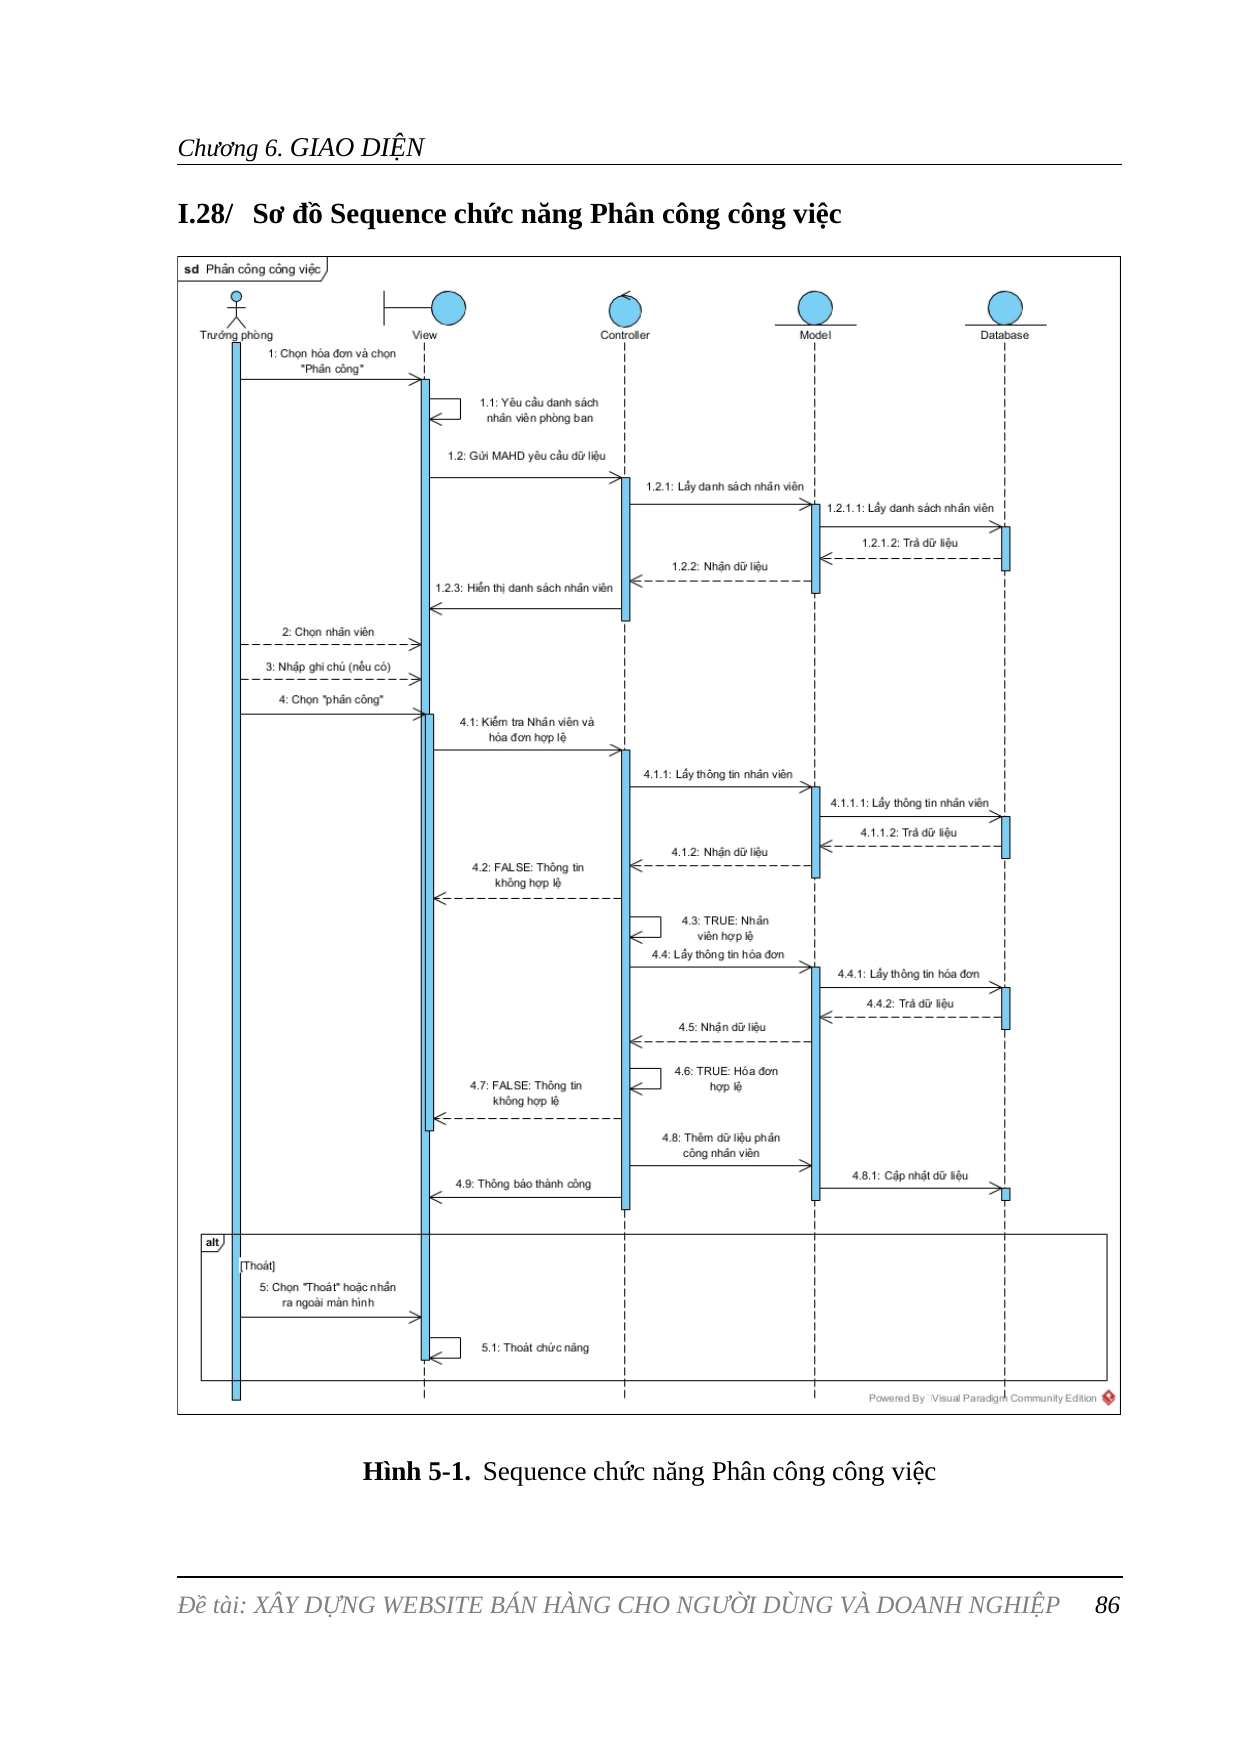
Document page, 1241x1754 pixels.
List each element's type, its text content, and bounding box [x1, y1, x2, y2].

subtitle Sơ đồ Sequence chức năng Phân công công việc [177, 190, 1122, 231]
picture [177, 256, 1121, 1415]
subtitle Sequence chức năng Phân công công việc [177, 1455, 1122, 1486]
